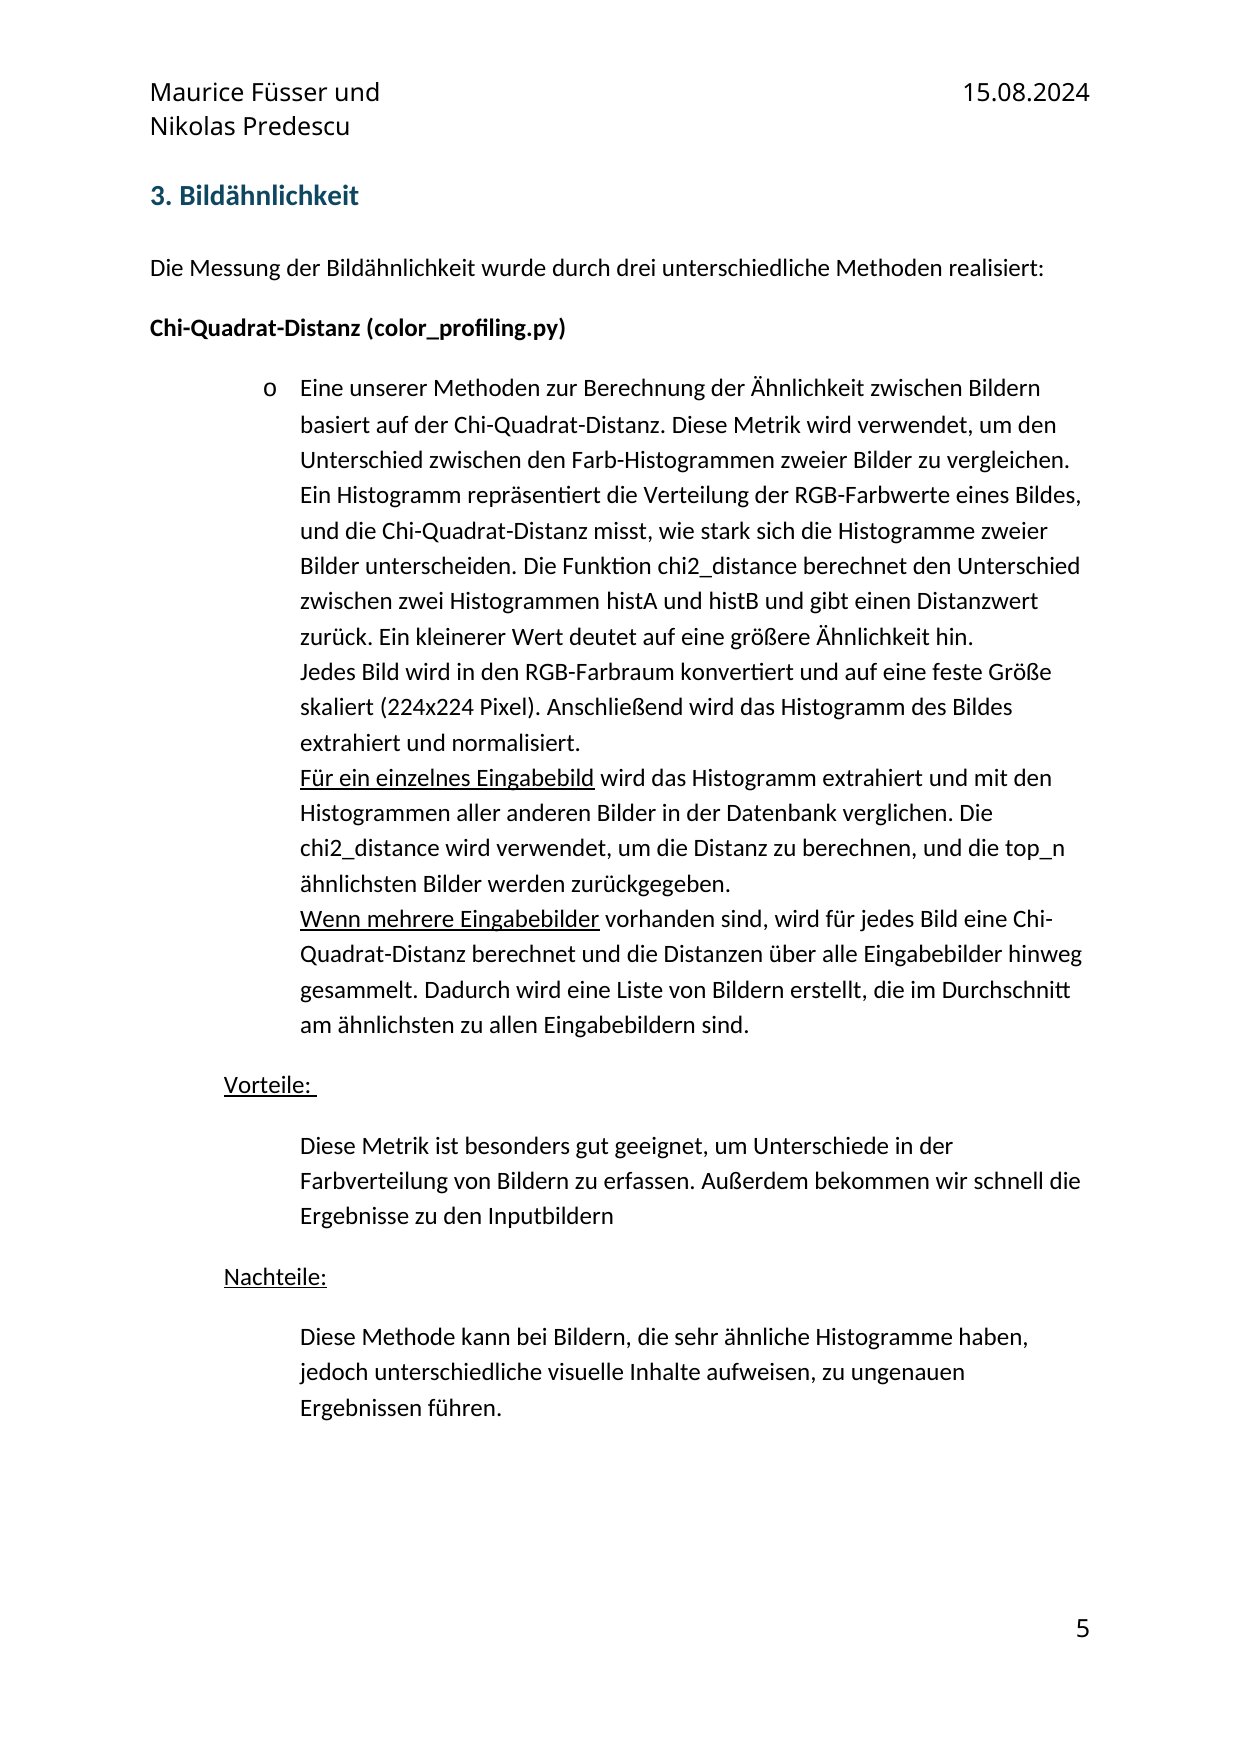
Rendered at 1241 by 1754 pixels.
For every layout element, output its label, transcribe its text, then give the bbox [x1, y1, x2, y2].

text Die Messung der Bildähnlichkeit wurde durch drei unterschiedliche Methoden realisiert: [150, 252, 1090, 282]
list Für ein einzelnes Eingabebild wird das Histogramm extrahiert und mit den Histogrammen aller anderen Bilder in der Datenbank verglichen. Die chi2_distance wird verwendet, um die Distanz zu berechnen, und die top_n ähnlichsten Bilder werden zurückgegeben. [300, 762, 1090, 898]
list Diese Metrik ist besonders gut geeignet, um Unterschiede in der Farbverteilung von Bildern zu erfassen. Außerdem bekommen wir schnell die Ergebnisse zu den Inputbildern [300, 1130, 1090, 1231]
list Jedes Bild wird in den RGB-Farbraum konvertiert und auf eine feste Größe skaliert (224x224 Pixel). Anschließend wird das Histogramm des Bildes extrahiert und normalisiert. [300, 656, 1090, 757]
subtitle 3. Bildähnlichkeit [150, 177, 1090, 213]
list Diese Methode kann bei Bildern, die sehr ähnliche Histogramme haben, jedoch unterschiedliche visuelle Inhalte aufweisen, zu ungenauen Ergebnissen führen. [300, 1321, 1090, 1422]
text Chi-Quadrat-Distanz (color_profiling.py) [150, 312, 1090, 342]
text Vorteile: [150, 1069, 1090, 1100]
list Eine unserer Methoden zur Berechnung der Ähnlichkeit zwischen Bildern basiert auf der Chi-Quadrat-Distanz. Diese Metrik wird verwendet, um den Unterschied zwischen den Farb-Histogrammen zweier Bilder zu vergleichen. Ein Histogramm repräsentiert die Verteilung der RGB-Farbwerte eines Bildes, und die Chi-Quadrat-Distanz misst, wie stark sich die Histogramme zweier Bilder unterscheiden. Die Funktion chi2_distance berechnet den Unterschied zwischen zwei Histogrammen histA und histB und gibt einen Distanzwert zurück. Ein kleinerer Wert deutet auf eine größere Ähnlichkeit hin. [262, 372, 1090, 651]
text Nachteile: [150, 1261, 1090, 1291]
list Wenn mehrere Eingabebilder vorhanden sind, wird für jedes Bild eine Chi-Quadrat-Distanz berechnet und die Distanzen über alle Eingabebilder hinweg gesammelt. Dadurch wird eine Liste von Bildern erstellt, die im Durchschnitt am ähnlichsten zu allen Eingabebildern sind. [300, 903, 1090, 1040]
